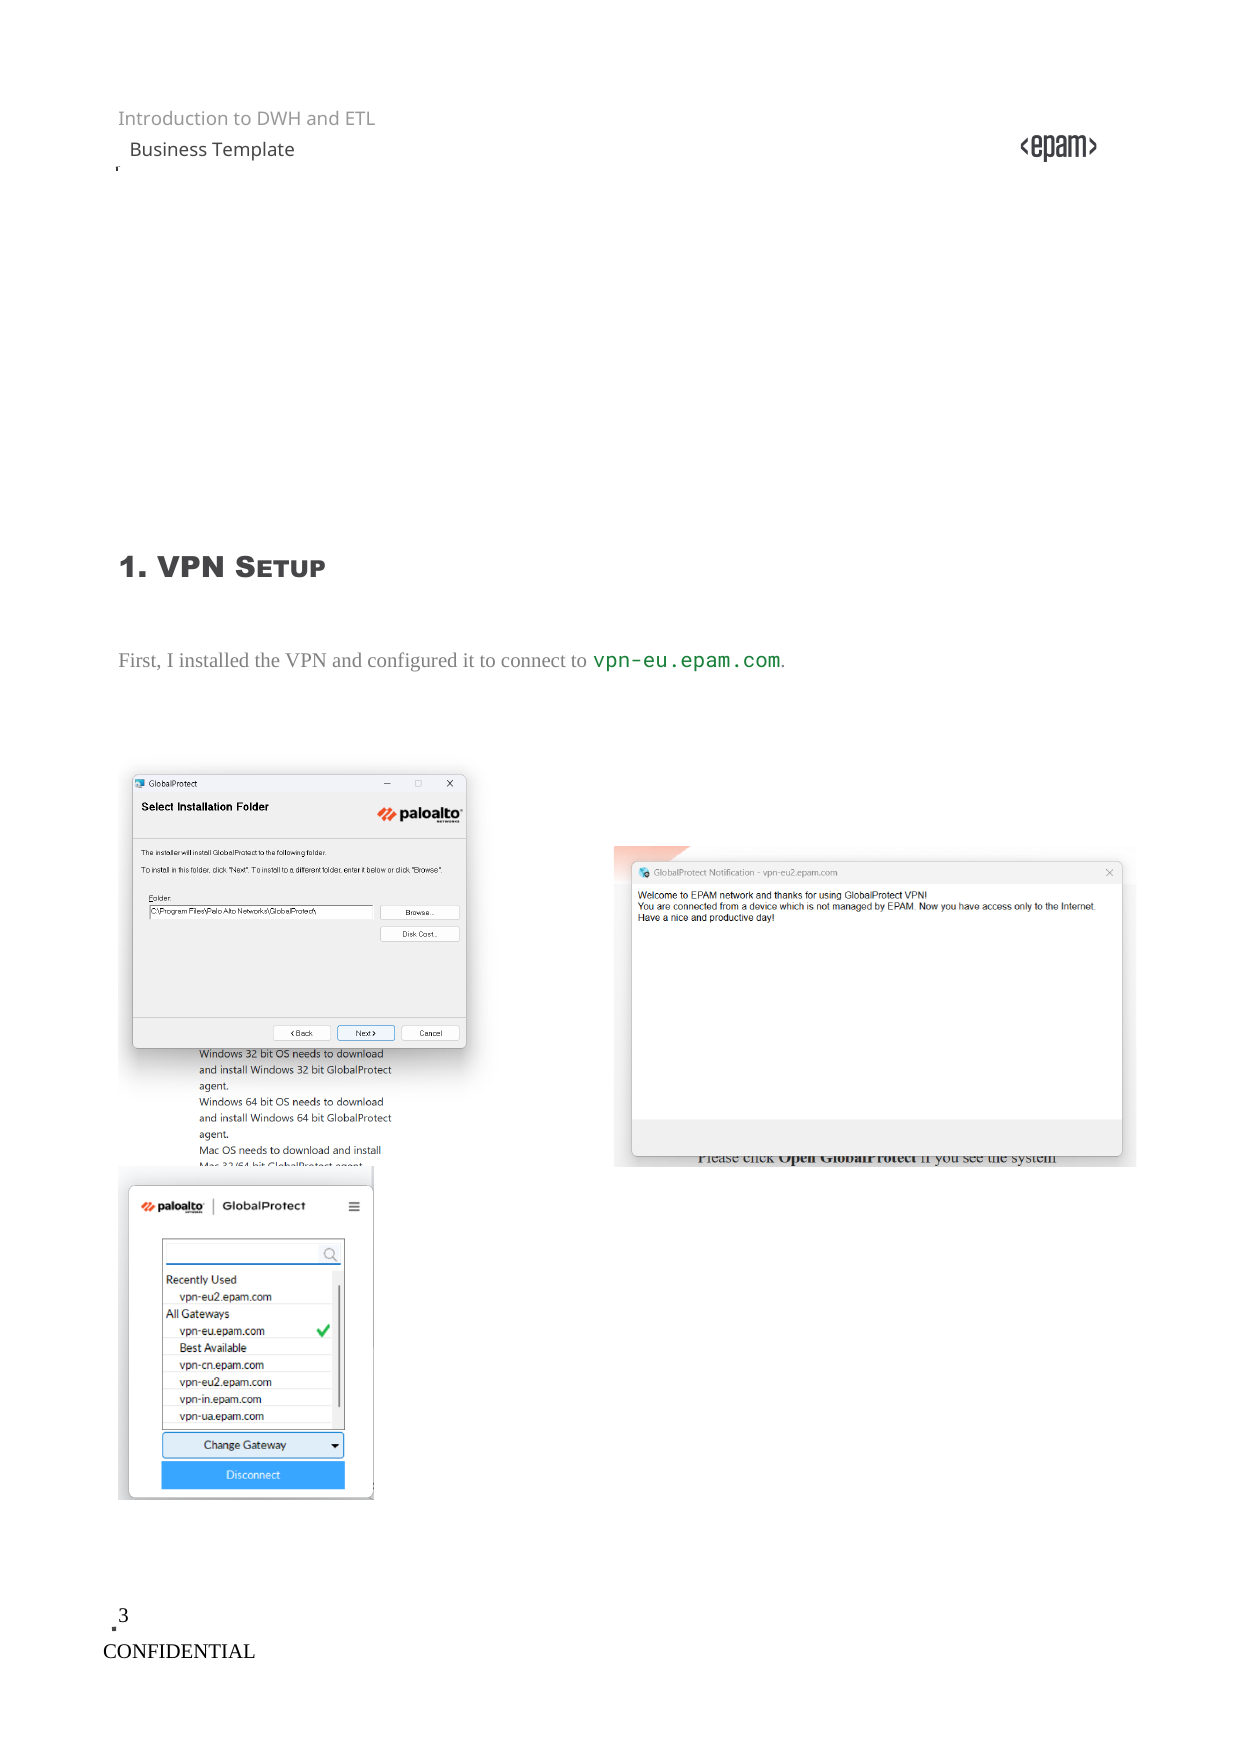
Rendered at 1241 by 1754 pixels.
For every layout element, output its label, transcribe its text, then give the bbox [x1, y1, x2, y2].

picture [118, 746, 1137, 1500]
subtitle 1. VPN Setup [118, 551, 1152, 584]
picture [1020, 135, 1097, 162]
text First, I installed the VPN and configured it to connect to vpn-eu.epam.com. [118, 646, 1152, 673]
